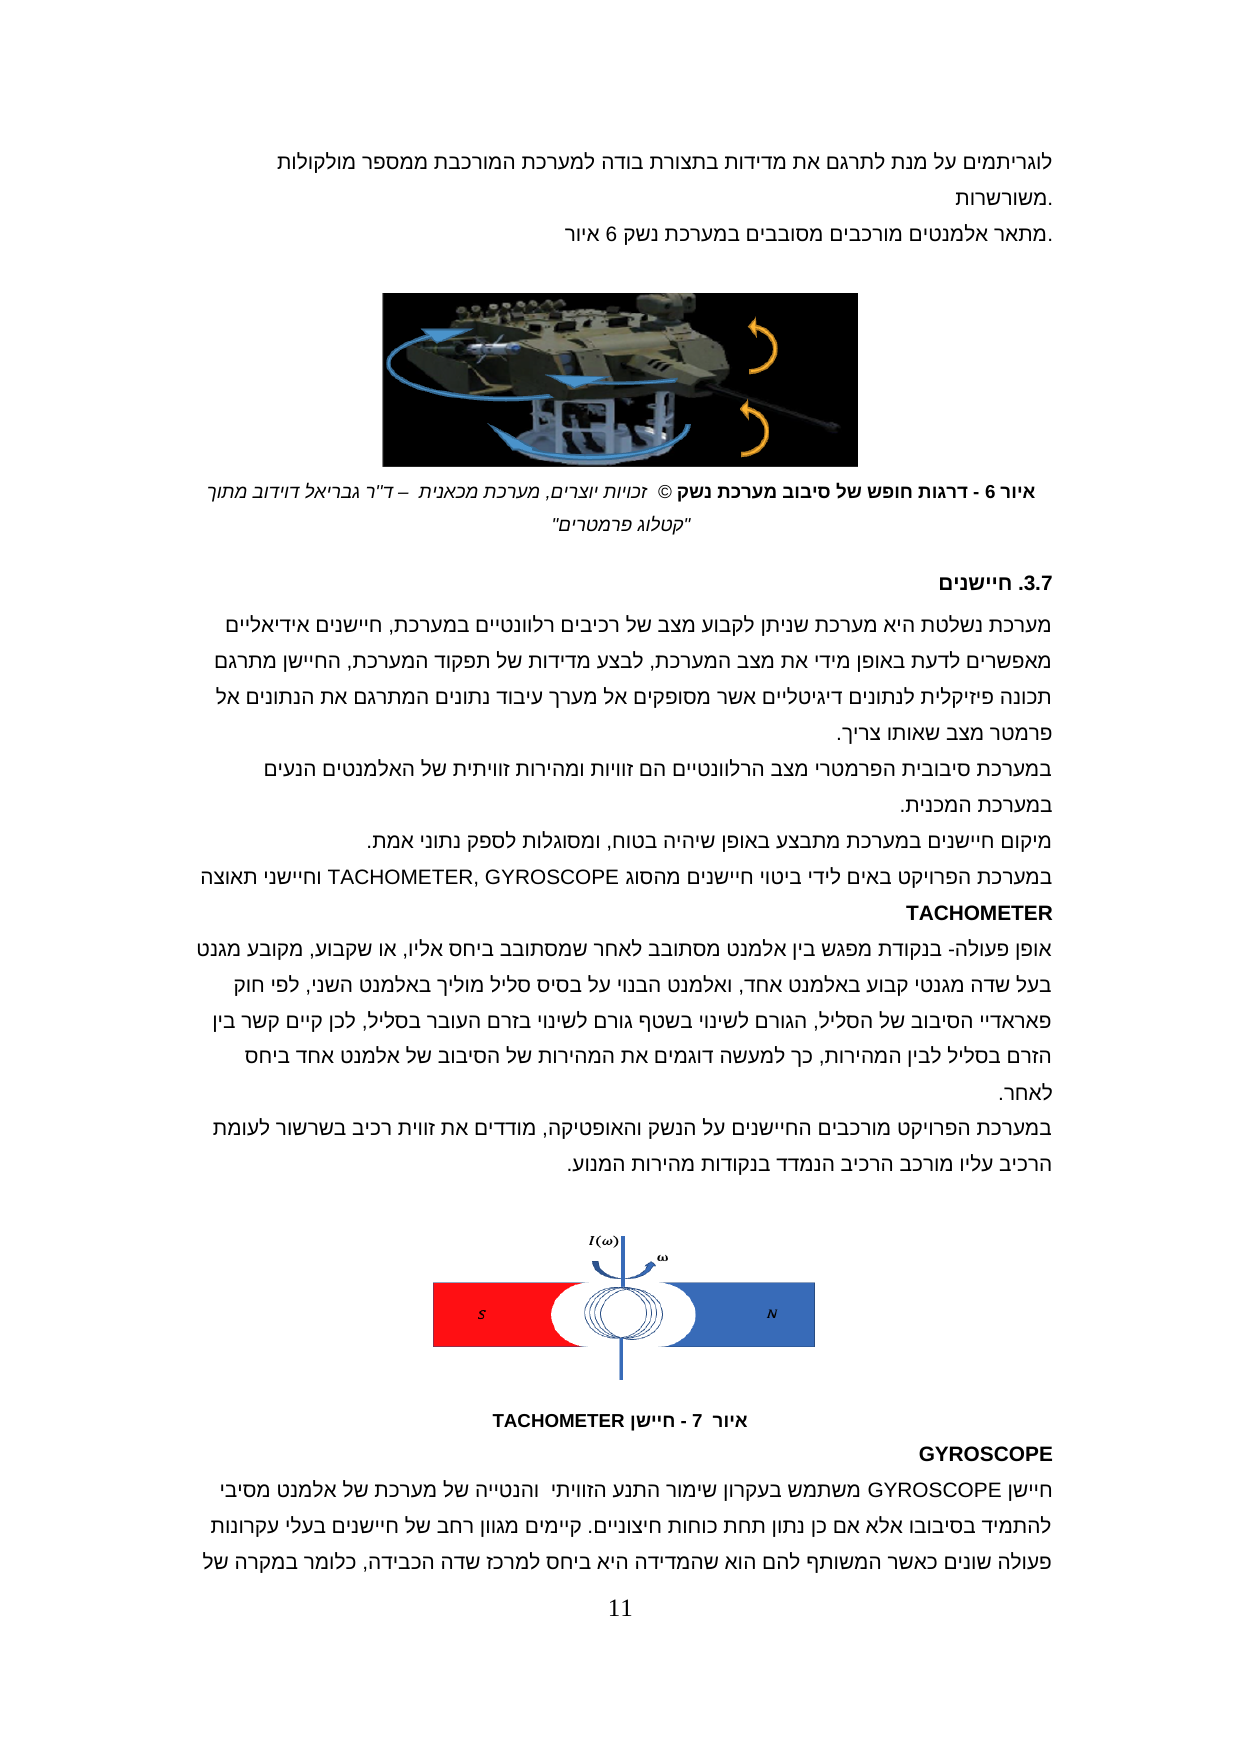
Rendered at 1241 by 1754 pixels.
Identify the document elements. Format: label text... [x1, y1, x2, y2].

text איור 7 - חיישן TACHOMETER [187, 1410, 1053, 1432]
text TACHOMETER [187, 901, 1053, 924]
picture [408, 1224, 832, 1396]
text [187, 150, 1053, 210]
text איור 6 - דרגות חופש של סיבוב מערכת נשק © זכויות יוצרים, מערכת מכאנית – ד''ר גבריאל דוידוב מתוך "קטלוג פרמטרים" [187, 481, 1053, 535]
picture [382, 293, 858, 467]
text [187, 1478, 1053, 1574]
subtitle 3.7. חיישנים [187, 571, 1053, 595]
text מערכת נשלטת היא מערכת שניתן לקבוע מצב של רכיבים רלוונטיים במערכת, חיישנים אידיאליים מאפשרים לדעת באופן מידי את מצב המערכת, לבצע מדידות של תפקוד המערכת, החיישן מתרגם תכונה פיזיקלית לנתונים דיגיטליים אשר מסופקים אל מערך עיבוד נתונים המתרגם את הנתונים אל פרמטר מצב שאותו צריך. [187, 613, 1053, 745]
text במערכת הפרויקט מורכבים החיישנים על הנשק והאופטיקה, מודדים את זווית רכיב בשרשור לעומת הרכיב עליו מורכב הרכיב הנמדד בנקודות מהירות המנוע. [187, 1116, 1053, 1176]
text GYROSCOPE [187, 1442, 1053, 1466]
text במערכת סיבובית הפרמטרי מצב הרלוונטיים הם זוויות ומהירות זוויתית של האלמנטים הנעים במערכת המכנית. [187, 757, 1053, 817]
text אופן פעולה- בנקודת מפגש בין אלמנט מסתובב לאחר שמסתובב ביחס אליו, או שקבוע, מקובע מגנט בעל שדה מגנטי קבוע באלמנט אחד, ואלמנט הבנוי על בסיס סליל מוליך באלמנט השני, לפי חוק פאראדיי הסיבוב של הסליל, הגורם לשינוי בשטף גורם לשינוי בזרם העובר בסליל, לכן קיים קשר בין הזרם בסליל לבין המהירות, כך למעשה דוגמים את המהירות של הסיבוב של אלמנט אחד ביחס לאחר. [187, 937, 1053, 1104]
text איור 6 מתאר אלמנטים מורכבים מסובבים במערכת נשק. [187, 222, 1053, 246]
text במערכת הפרויקט באים לידי ביטוי חיישנים מהסוג TACHOMETER, GYROSCOPE וחיישני תאוצה [187, 865, 1053, 889]
text מיקום חיישנים במערכת מתבצע באופן שיהיה בטוח, ומסוגלות לספק נתוני אמת. [187, 829, 1053, 853]
